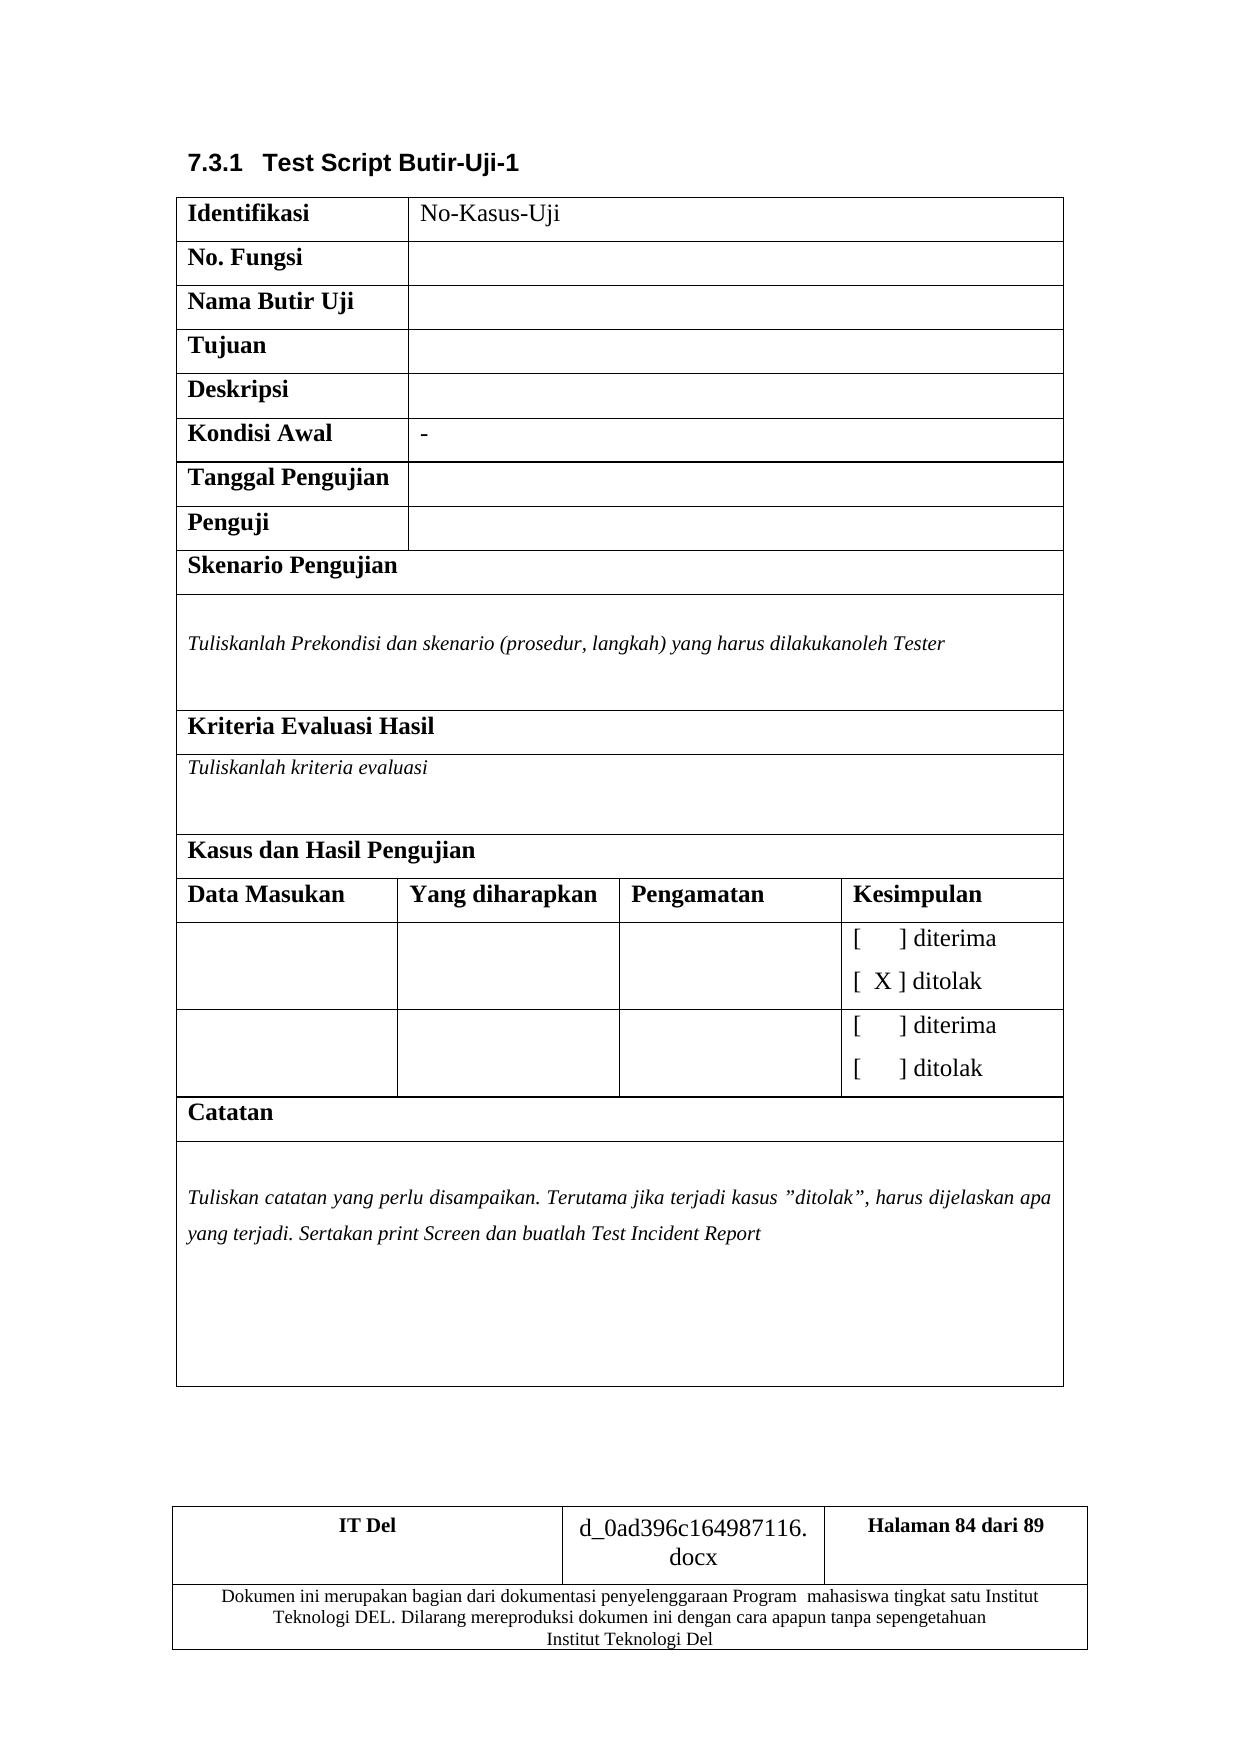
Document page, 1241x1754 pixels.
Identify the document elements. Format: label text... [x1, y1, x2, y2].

table_cell [177, 1010, 397, 1096]
table_cell [409, 330, 1063, 373]
table_cell [398, 1010, 619, 1096]
table_cell Kondisi Awal [177, 419, 408, 461]
table_cell Kriteria Evaluasi Hasil [177, 711, 1063, 754]
subtitle Test Script Butir-Uji-1 [187, 148, 1092, 176]
table_cell [620, 1010, 841, 1096]
table_cell Penguji [177, 507, 408, 549]
table_cell [ ] diterima [ ] ditolak [842, 1010, 1063, 1096]
table_cell Skenario Pengujian [177, 551, 1063, 594]
table_cell [398, 923, 619, 1009]
table_cell Nama Butir Uji [177, 286, 408, 329]
table_cell Data Masukan [177, 879, 397, 922]
table_cell [620, 923, 841, 1009]
table_header No-Kasus-Uji [409, 198, 1063, 241]
table_cell [ ] diterima [ X ] ditolak [842, 923, 1063, 1009]
table_cell Tuliskan catatan yang perlu disampaikan. Terutama jika terjadi kasus ”ditolak”, harus dijelaskan apa yang terjadi. Sertakan print Screen dan buatlah Test Incident Report [177, 1142, 1063, 1386]
table_cell [409, 374, 1063, 417]
table_cell Tanggal Pengujian [177, 463, 408, 506]
table_cell Tujuan [177, 330, 408, 373]
table_cell - [409, 419, 1063, 461]
table_cell [409, 463, 1063, 506]
table_cell [409, 242, 1063, 285]
table_cell Pengamatan [620, 879, 841, 922]
table_cell [409, 507, 1063, 549]
table_cell Deskripsi [177, 374, 408, 417]
table_cell [177, 923, 397, 1009]
table_cell Yang diharapkan [398, 879, 619, 922]
table_cell Tuliskanlah Prekondisi dan skenario (prosedur, langkah) yang harus dilakukanoleh Tester [177, 595, 1063, 710]
table_cell Catatan [177, 1098, 1063, 1141]
table_cell Kasus dan Hasil Pengujian [177, 835, 1063, 878]
table_cell Kesimpulan [842, 879, 1063, 922]
table_cell No. Fungsi [177, 242, 408, 285]
table_header Identifikasi [177, 198, 408, 241]
table_cell Tuliskanlah kriteria evaluasi [177, 755, 1063, 834]
table_cell [409, 286, 1063, 329]
